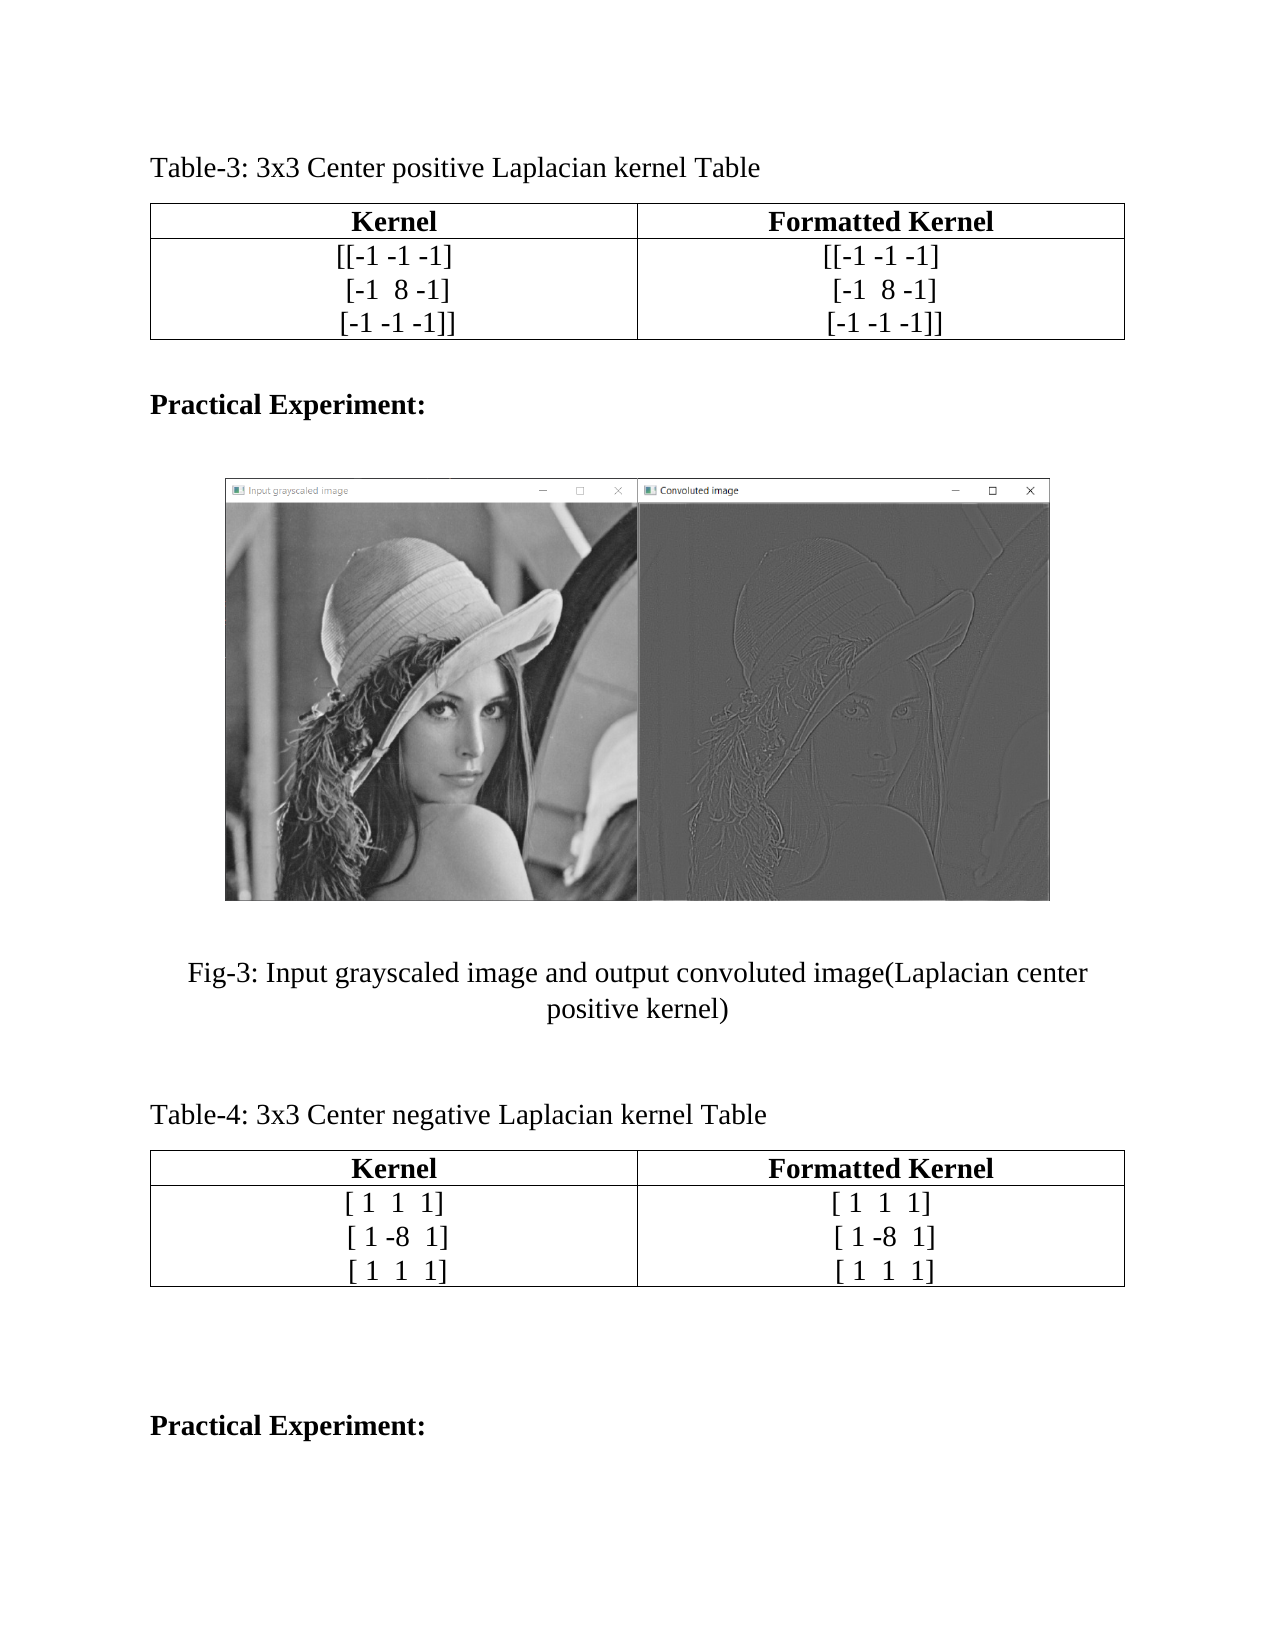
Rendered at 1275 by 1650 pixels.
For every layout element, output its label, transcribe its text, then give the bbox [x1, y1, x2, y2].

table_cell [ 1 1 1] [ 1 -8 1] [ 1 1 1] [151, 1186, 637, 1286]
table_cell [[-1 -1 -1] [-1 8 -1] [-1 -1 -1]] [638, 239, 1124, 339]
table_header Formatted Kernel [638, 204, 1124, 237]
text Practical Experiment: [150, 1408, 1125, 1442]
text Fig-3: Input grayscaled image and output convoluted image(Laplacian center positive kernel) [150, 955, 1125, 1025]
text Table-3: 3x3 Center positive Laplacian kernel Table [150, 150, 1125, 183]
picture [225, 478, 1050, 901]
table_cell [ 1 1 1] [ 1 -8 1] [ 1 1 1] [638, 1186, 1124, 1286]
table_cell [[-1 -1 -1] [-1 8 -1] [-1 -1 -1]] [151, 239, 637, 339]
table_header Kernel [151, 1151, 637, 1184]
table_header Formatted Kernel [638, 1151, 1124, 1184]
table_header Kernel [151, 204, 637, 237]
text Practical Experiment: [150, 387, 1125, 421]
text Table-4: 3x3 Center negative Laplacian kernel Table [150, 1097, 1125, 1131]
